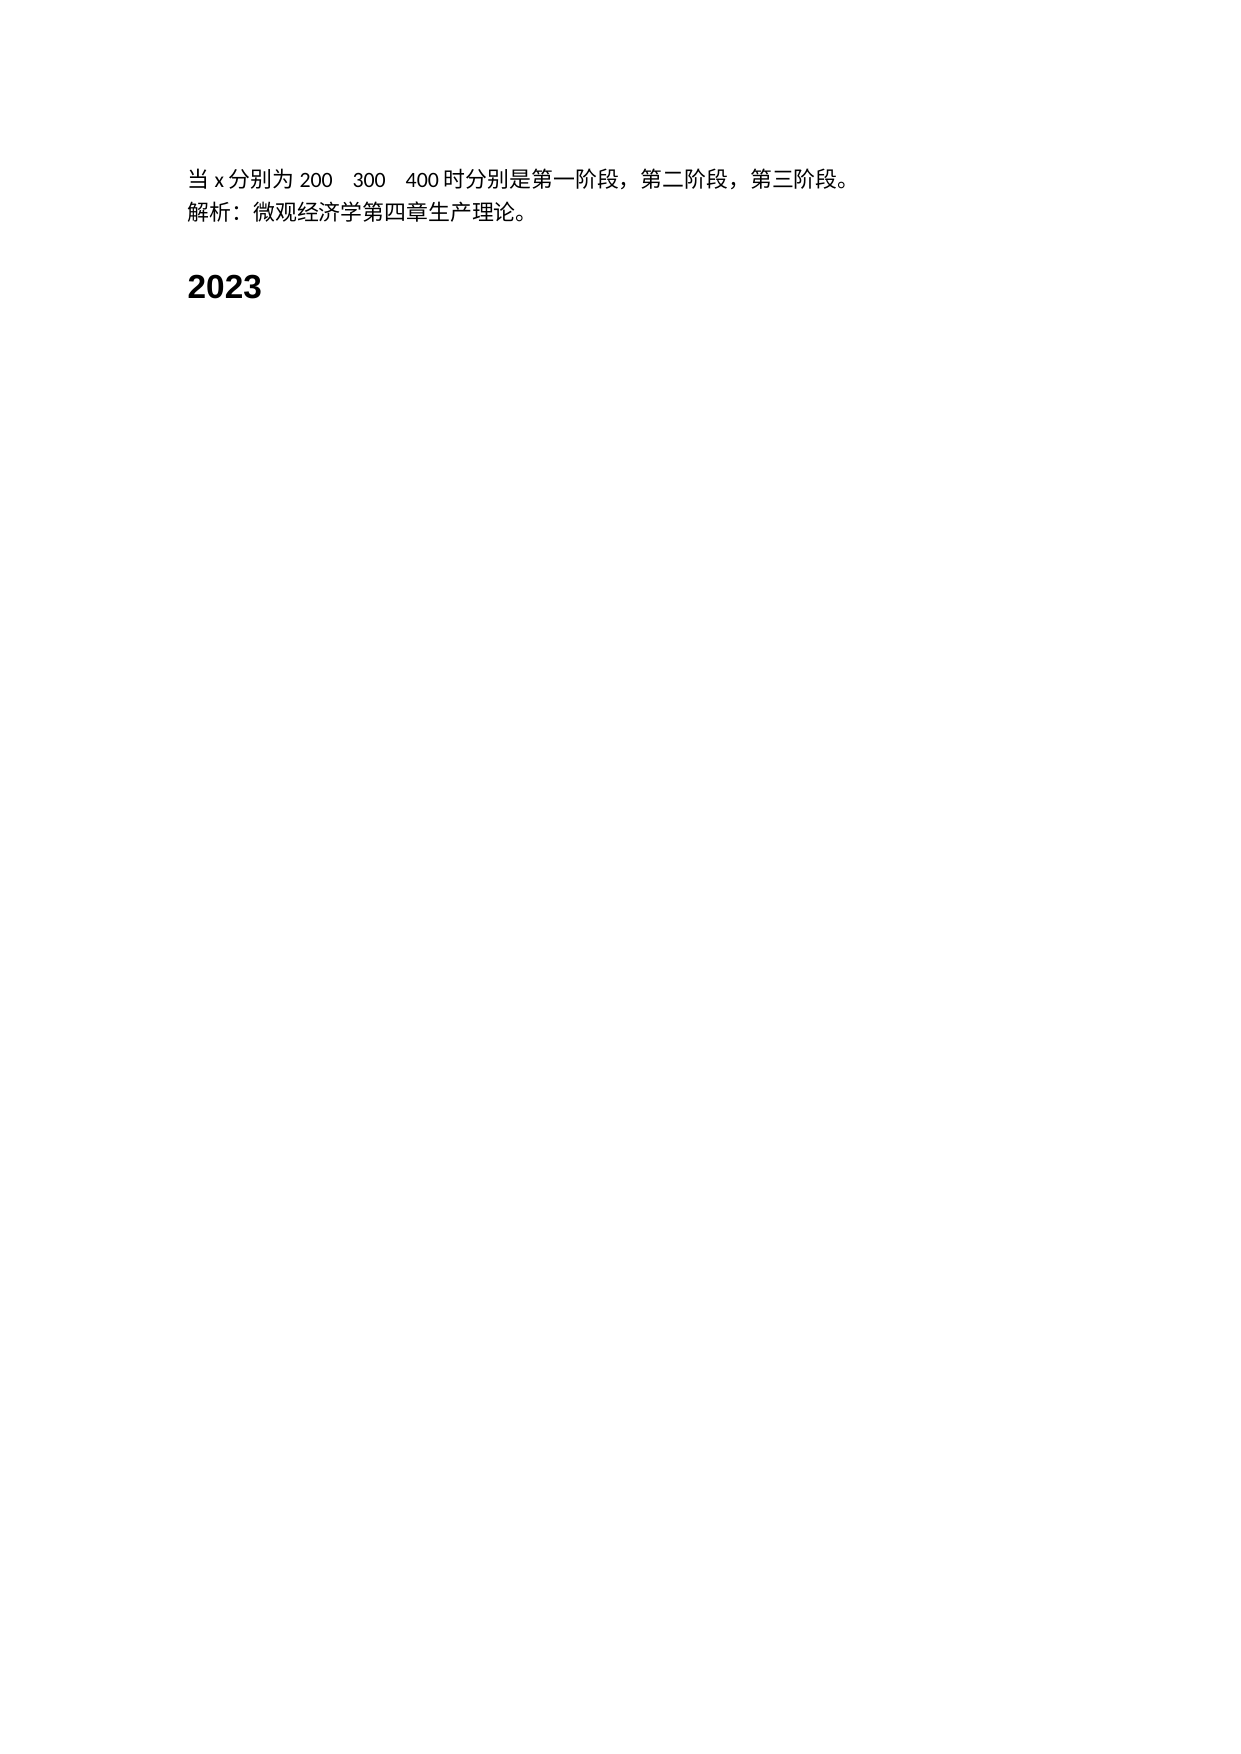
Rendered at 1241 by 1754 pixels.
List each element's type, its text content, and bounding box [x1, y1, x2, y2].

subtitle 2023 [187, 254, 1053, 319]
text 解析：微观经济学第四章生产理论。 [187, 194, 1053, 227]
text 当 x 分别为 200 300 400 时分别是第一阶段，第二阶段，第三阶段。 [187, 162, 1053, 194]
